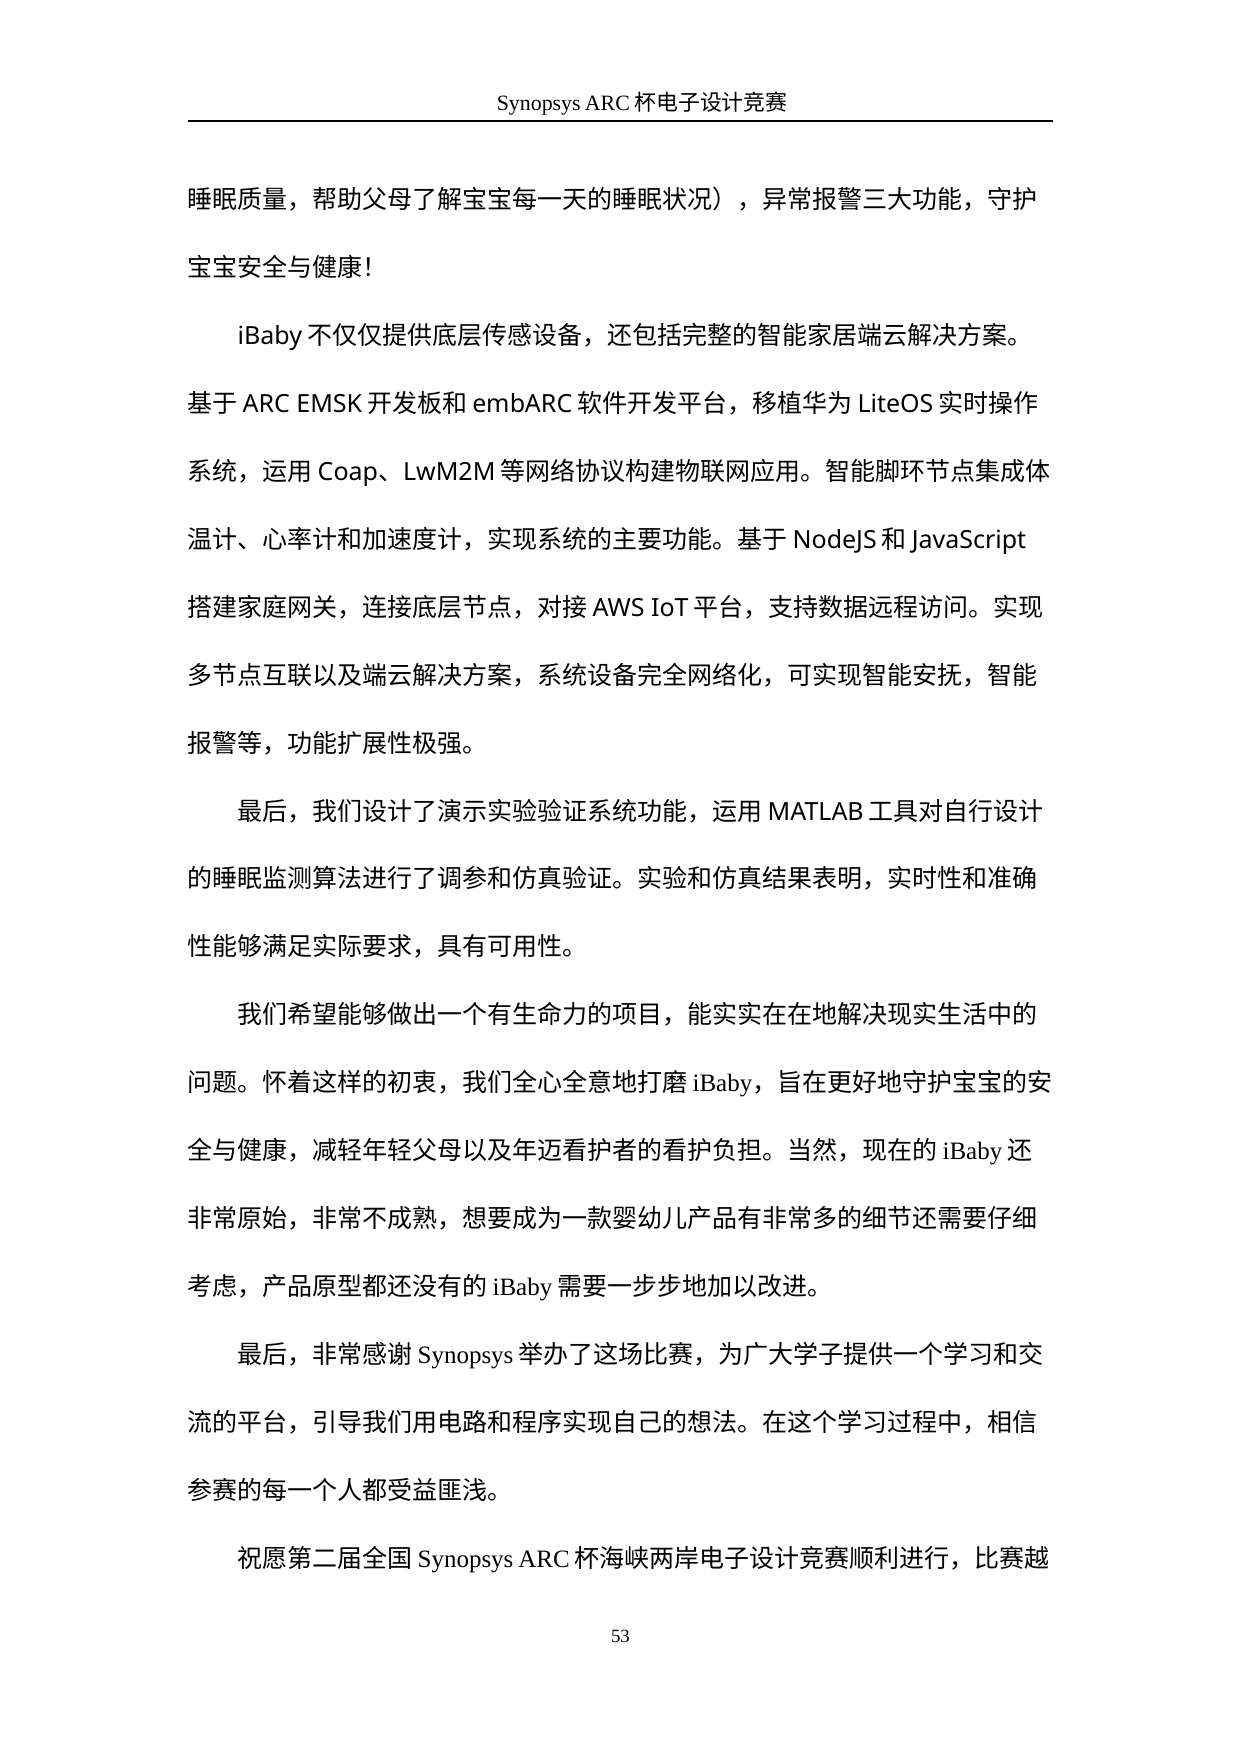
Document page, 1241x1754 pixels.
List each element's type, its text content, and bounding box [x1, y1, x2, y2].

text iBaby不仅仅提供底层传感设备，还包括完整的智能家居端云解决方案。基于ARC EMSK开发板和embARC软件开发平台，移植华为LiteOS实时操作系统，运用Coap、LwM2M等网络协议构建物联网应用。智能脚环节点集成体温计、心率计和加速度计，实现系统的主要功能。基于NodeJS和JavaScript搭建家庭网关，连接底层节点，对接AWS IoT平台，支持数据远程访问。实现多节点互联以及端云解决方案，系统设备完全网络化，可实现智能安抚，智能报警等，功能扩展性极强。 [187, 300, 1053, 775]
text 我们希望能够做出一个有生命力的项目，能实实在在地解决现实生活中的问题。怀着这样的初衷，我们全心全意地打磨iBaby，旨在更好地守护宝宝的安全与健康，减轻年轻父母以及年迈看护者的看护负担。当然，现在的iBaby还非常原始，非常不成熟，想要成为一款婴幼儿产品有非常多的细节还需要仔细考虑，产品原型都还没有的iBaby需要一步步地加以改进。 [187, 979, 1053, 1318]
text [187, 1522, 1053, 1590]
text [187, 164, 1053, 300]
text 最后，非常感谢Synopsys举办了这场比赛，为广大学子提供一个学习和交流的平台，引导我们用电路和程序实现自己的想法。在这个学习过程中，相信参赛的每一个人都受益匪浅。 [187, 1318, 1053, 1522]
text 最后，我们设计了演示实验验证系统功能，运用MATLAB工具对自行设计的睡眠监测算法进行了调参和仿真验证。实验和仿真结果表明，实时性和准确性能够满足实际要求，具有可用性。 [187, 775, 1053, 979]
